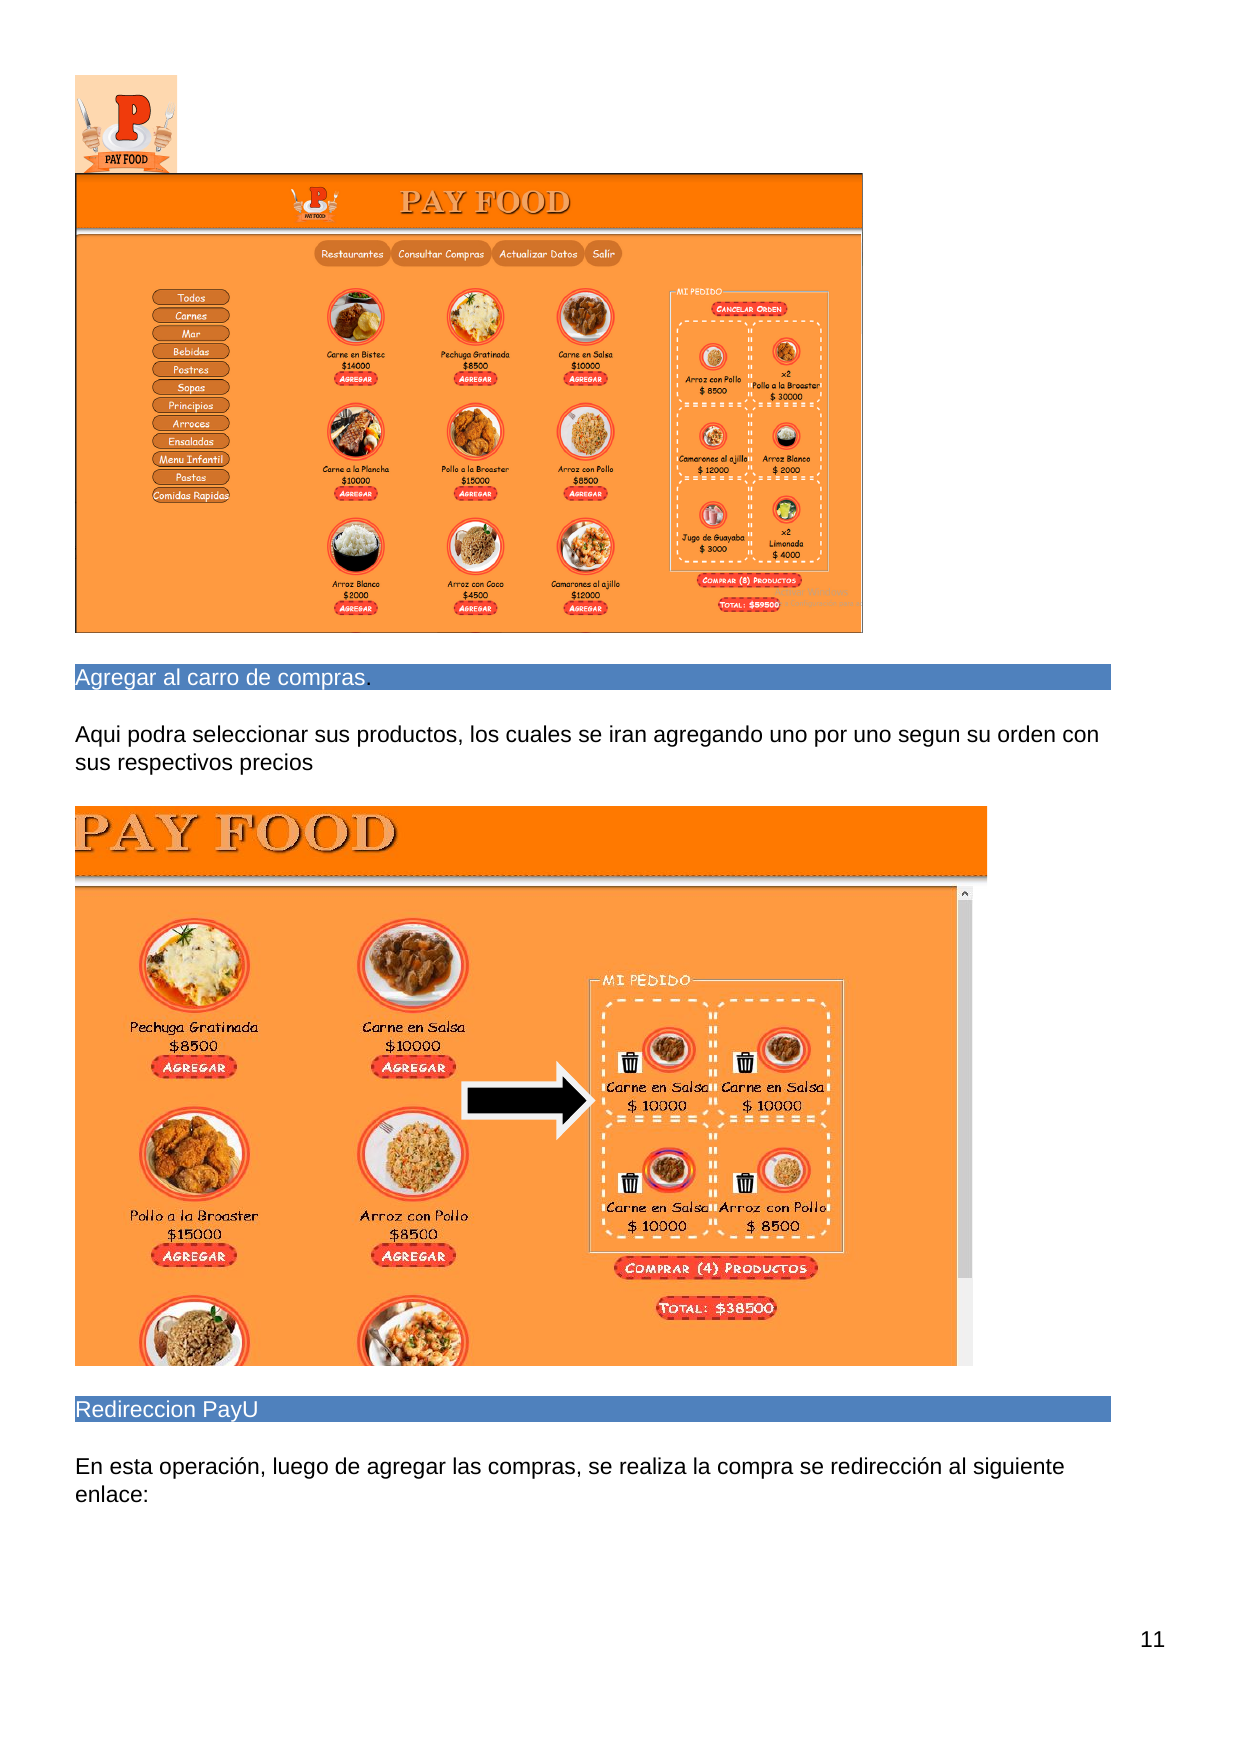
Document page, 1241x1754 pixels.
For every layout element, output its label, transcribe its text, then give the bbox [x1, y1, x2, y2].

picture [75, 75, 863, 633]
text Redireccion PayU [75, 1396, 1111, 1422]
text Agregar al carro de compras. [75, 664, 1111, 690]
text Aqui podra seleccionar sus productos, los cuales se iran agregando uno por uno segun su orden con sus respectivos precios [75, 721, 1111, 775]
picture [75, 806, 988, 1366]
text En esta operación, luego de agregar las compras, se realiza la compra se redirección al siguiente enlace: [75, 1453, 1111, 1508]
